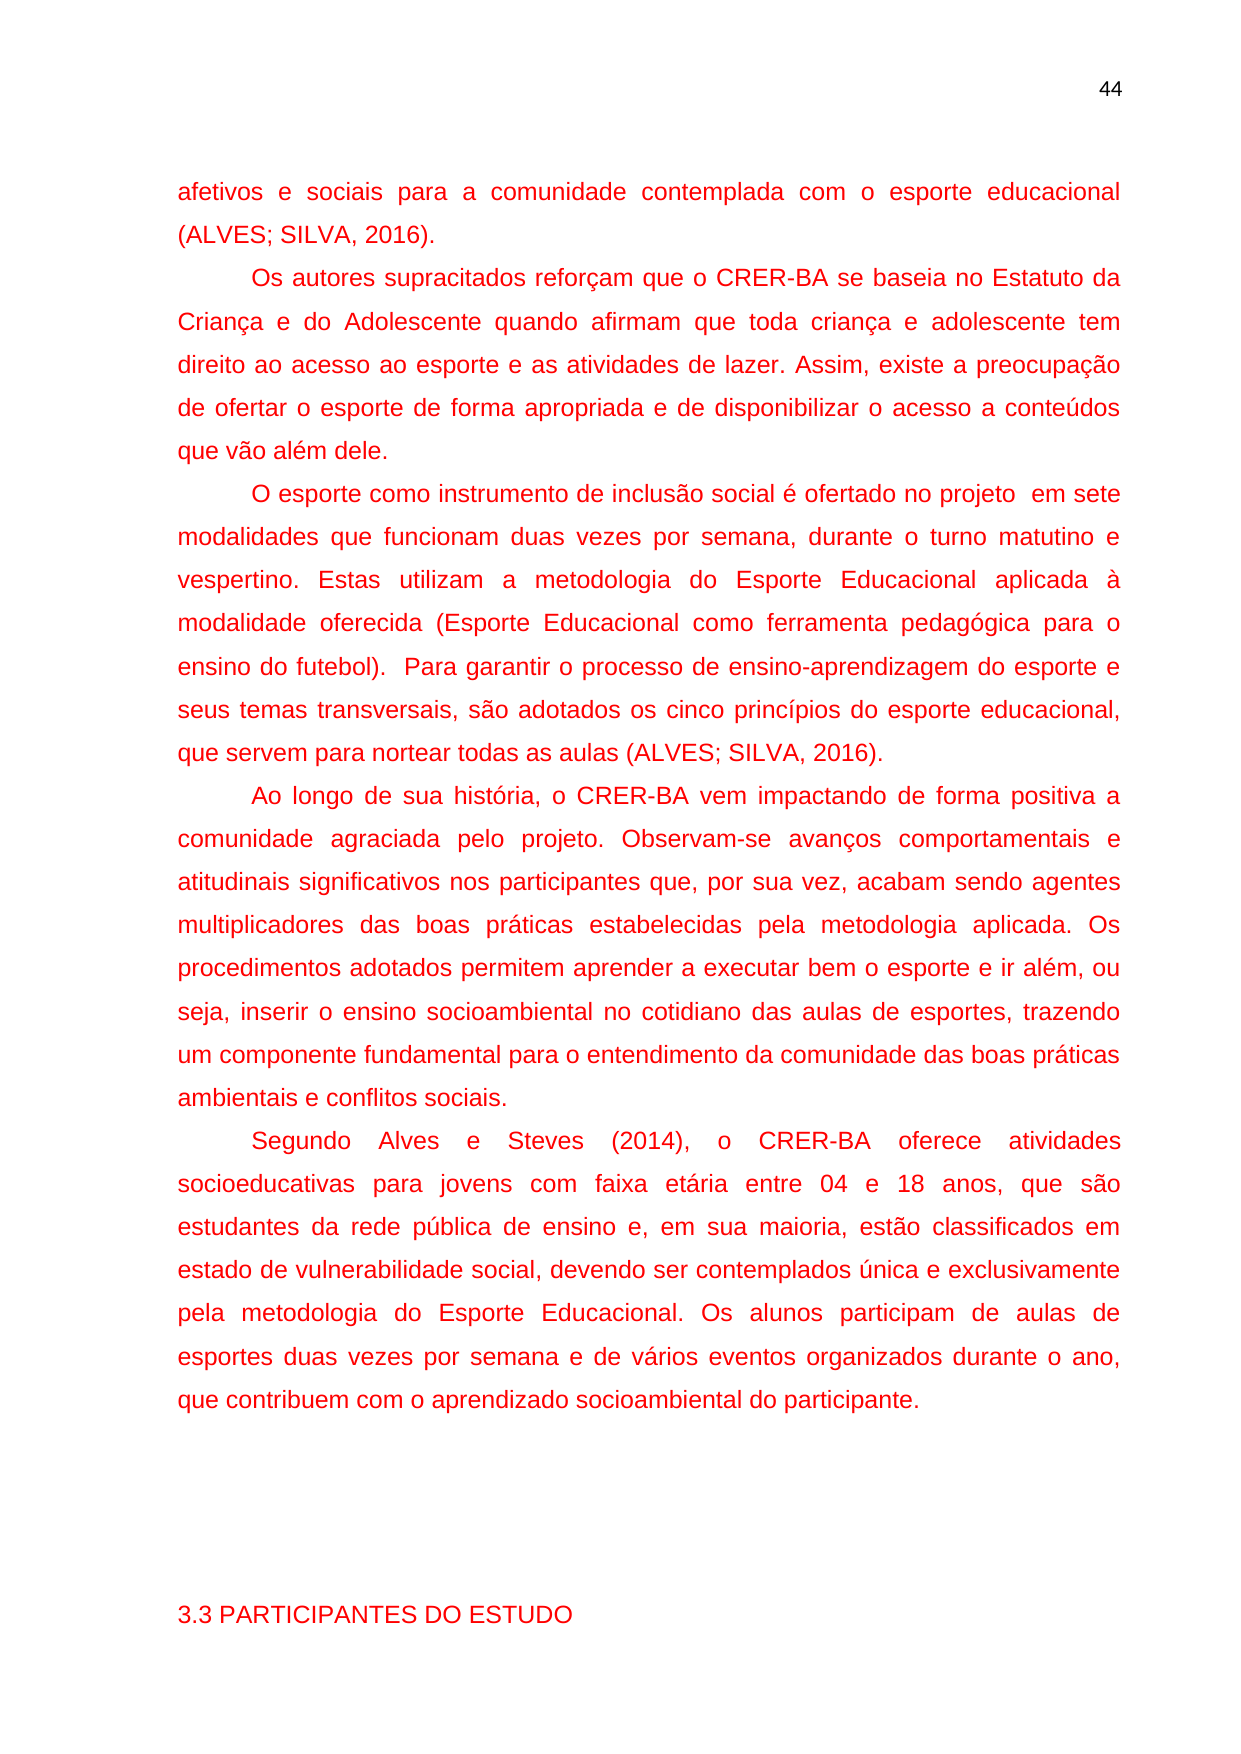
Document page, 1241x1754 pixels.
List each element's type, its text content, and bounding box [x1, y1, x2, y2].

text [177, 177, 1122, 249]
text 3.3 PARTICIPANTES DO ESTUDO [177, 1600, 1122, 1629]
text Segundo Alves e Steves (2014), o CRER-BA oferece atividades socioeducativas para jovens com faixa etária entre 04 e 18 anos, que são estudantes da rede pública de ensino e, em sua maioria, estão classificados em estado de vulnerabilidade social, devendo ser contemplados única e exclusivamente pela metodologia do Esporte Educacional. Os alunos participam de aulas de esportes duas vezes por semana e de vários eventos organizados durante o ano, que contribuem com o aprendizado socioambiental do participante. [177, 1126, 1122, 1413]
text Ao longo de sua história, o CRER-BA vem impactando de forma positiva a comunidade agraciada pelo projeto. Observam-se avanços comportamentais e atitudinais significativos nos participantes que, por sua vez, acabam sendo agentes multiplicadores das boas práticas estabelecidas pela metodologia aplicada. Os procedimentos adotados permitem aprender a executar bem o esporte e ir além, ou seja, inserir o ensino socioambiental no cotidiano das aulas de esportes, trazendo um componente fundamental para o entendimento da comunidade das boas práticas ambientais e conflitos sociais. [177, 781, 1122, 1112]
text Os autores supracitados reforçam que o CRER-BA se baseia no Estatuto da Criança e do Adolescente quando afirmam que toda criança e adolescente tem direito ao acesso ao esporte e as atividades de lazer. Assim, existe a preocupação de ofertar o esporte de forma apropriada e de disponibilizar o acesso a conteúdos que vão além dele. [177, 263, 1122, 465]
text O esporte como instrumento de inclusão social é ofertado no projeto em sete modalidades que funcionam duas vezes por semana, durante o turno matutino e vespertino. Estas utilizam a metodologia do Esporte Educacional aplicada à modalidade oferecida (Esporte Educacional como ferramenta pedagógica para o ensino do futebol). Para garantir o processo de ensino-aprendizagem do esporte e seus temas transversais, são adotados os cinco princípios do esporte educacional, que servem para nortear todas as aulas (ALVES; SILVA, 2016). [177, 479, 1122, 767]
